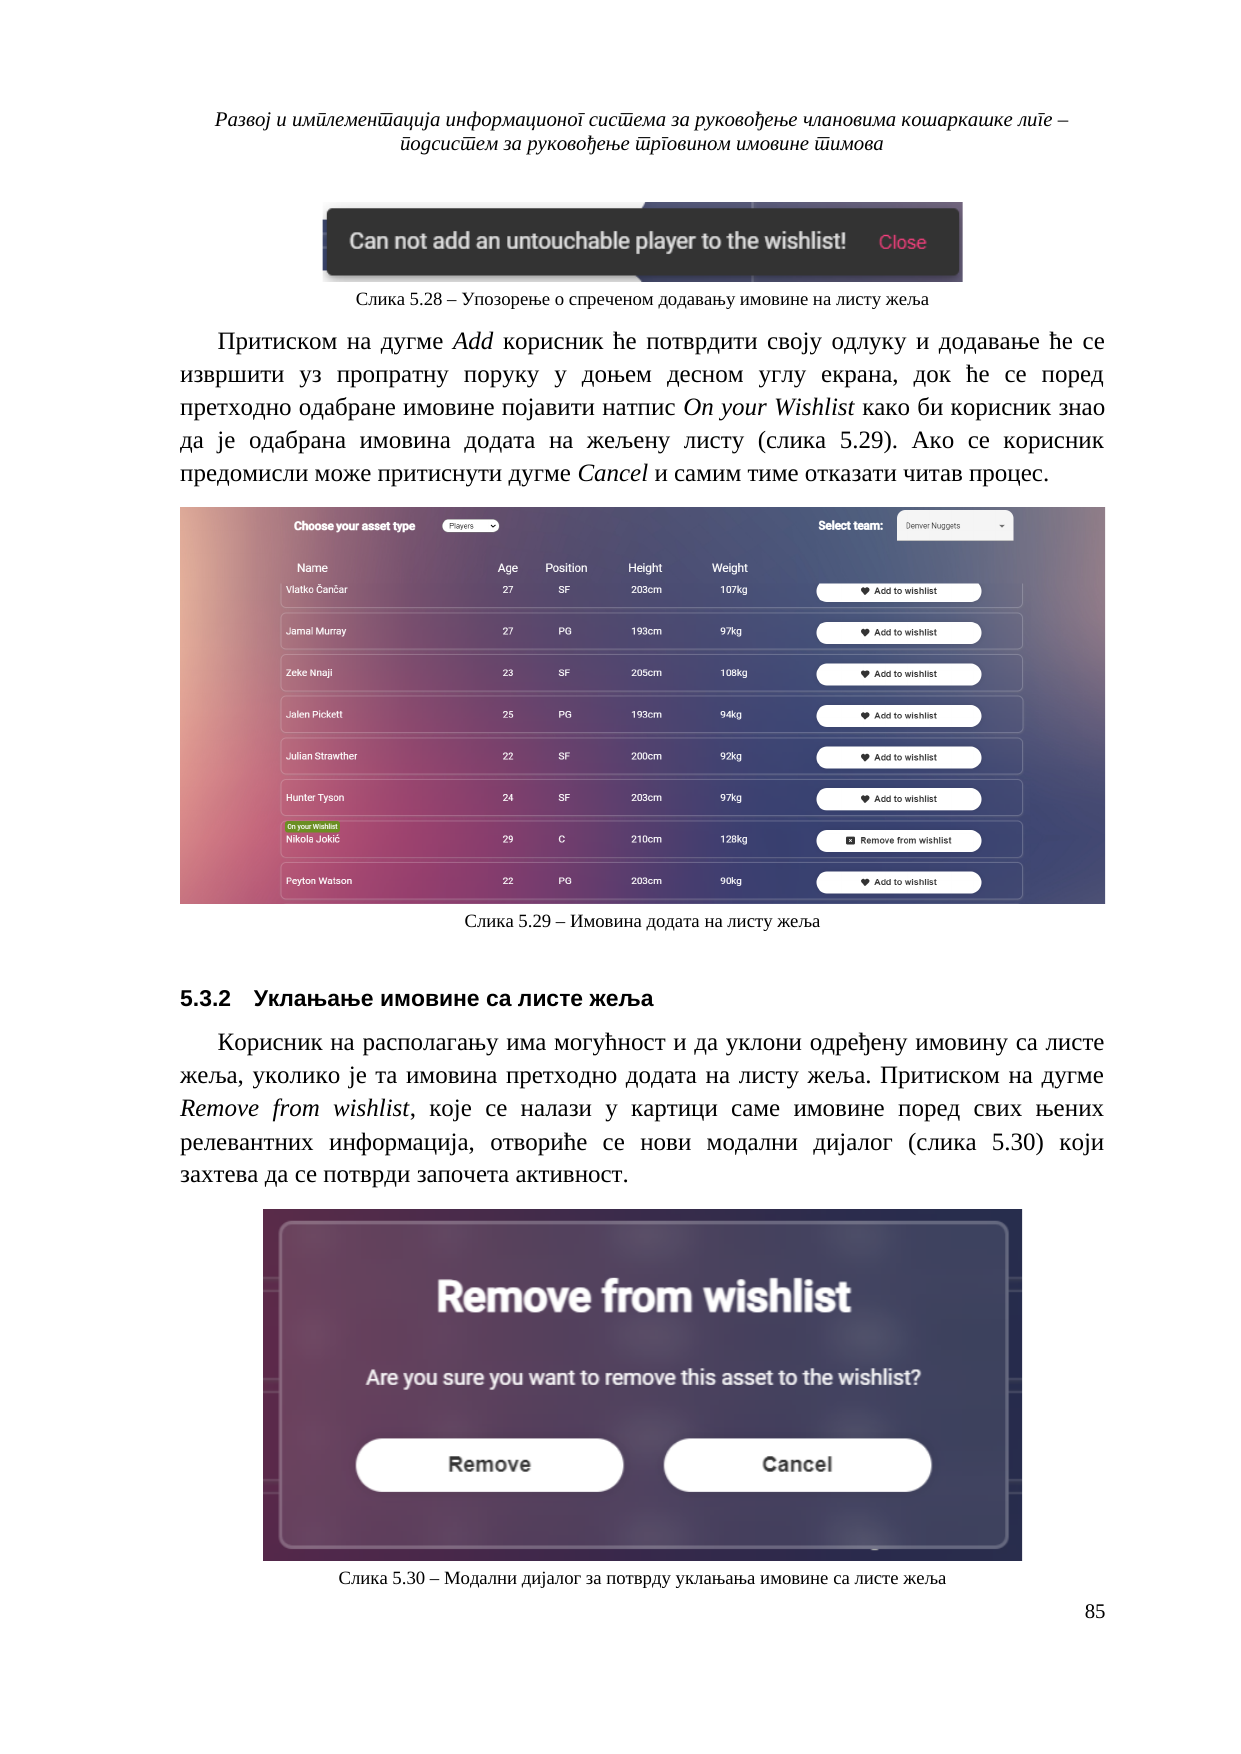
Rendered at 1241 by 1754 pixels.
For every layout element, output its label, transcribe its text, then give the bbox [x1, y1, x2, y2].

text Слика 5.28 – Упозорење о спреченом додавању имовине на листу жеља [180, 288, 1105, 309]
text Слика 5.29 – Имовина додата на листу жеља [180, 910, 1105, 932]
subtitle Уклањање имовине са листе жеља [180, 984, 1105, 1011]
picture [180, 507, 1106, 904]
text Слика 5.30 – Модални дијалог за потврду уклањања имовине са листе жеља [180, 1567, 1105, 1589]
text Корисник на располагању има могућност и да уклони одређену имовину са листе жеља, уколико је та имовина претходно додата на листу жеља. Притиском на дугме Remove from wishlist, које се налази у картици саме имовине поред свих њених релевантних информација, отвориће се нови модални дијалог (слика 5.30) који захтева да се потврди започета активност. [180, 1027, 1105, 1188]
picture [322, 202, 963, 282]
picture [263, 1209, 1023, 1561]
text Притиском на дугме Add корисник ће потврдити своју одлуку и додавање ће се извршити уз пропратну поруку у доњем десном углу екрана, док ће се поред претходно одабране имовине појавити натпис On your Wishlist како би корисник знао да је одабрана имовина додата на жељену листу (слика 5.29). Ако се корисник предомисли може притиснути дугме Cancel и самим тиме отказати читав процес. [180, 326, 1105, 487]
